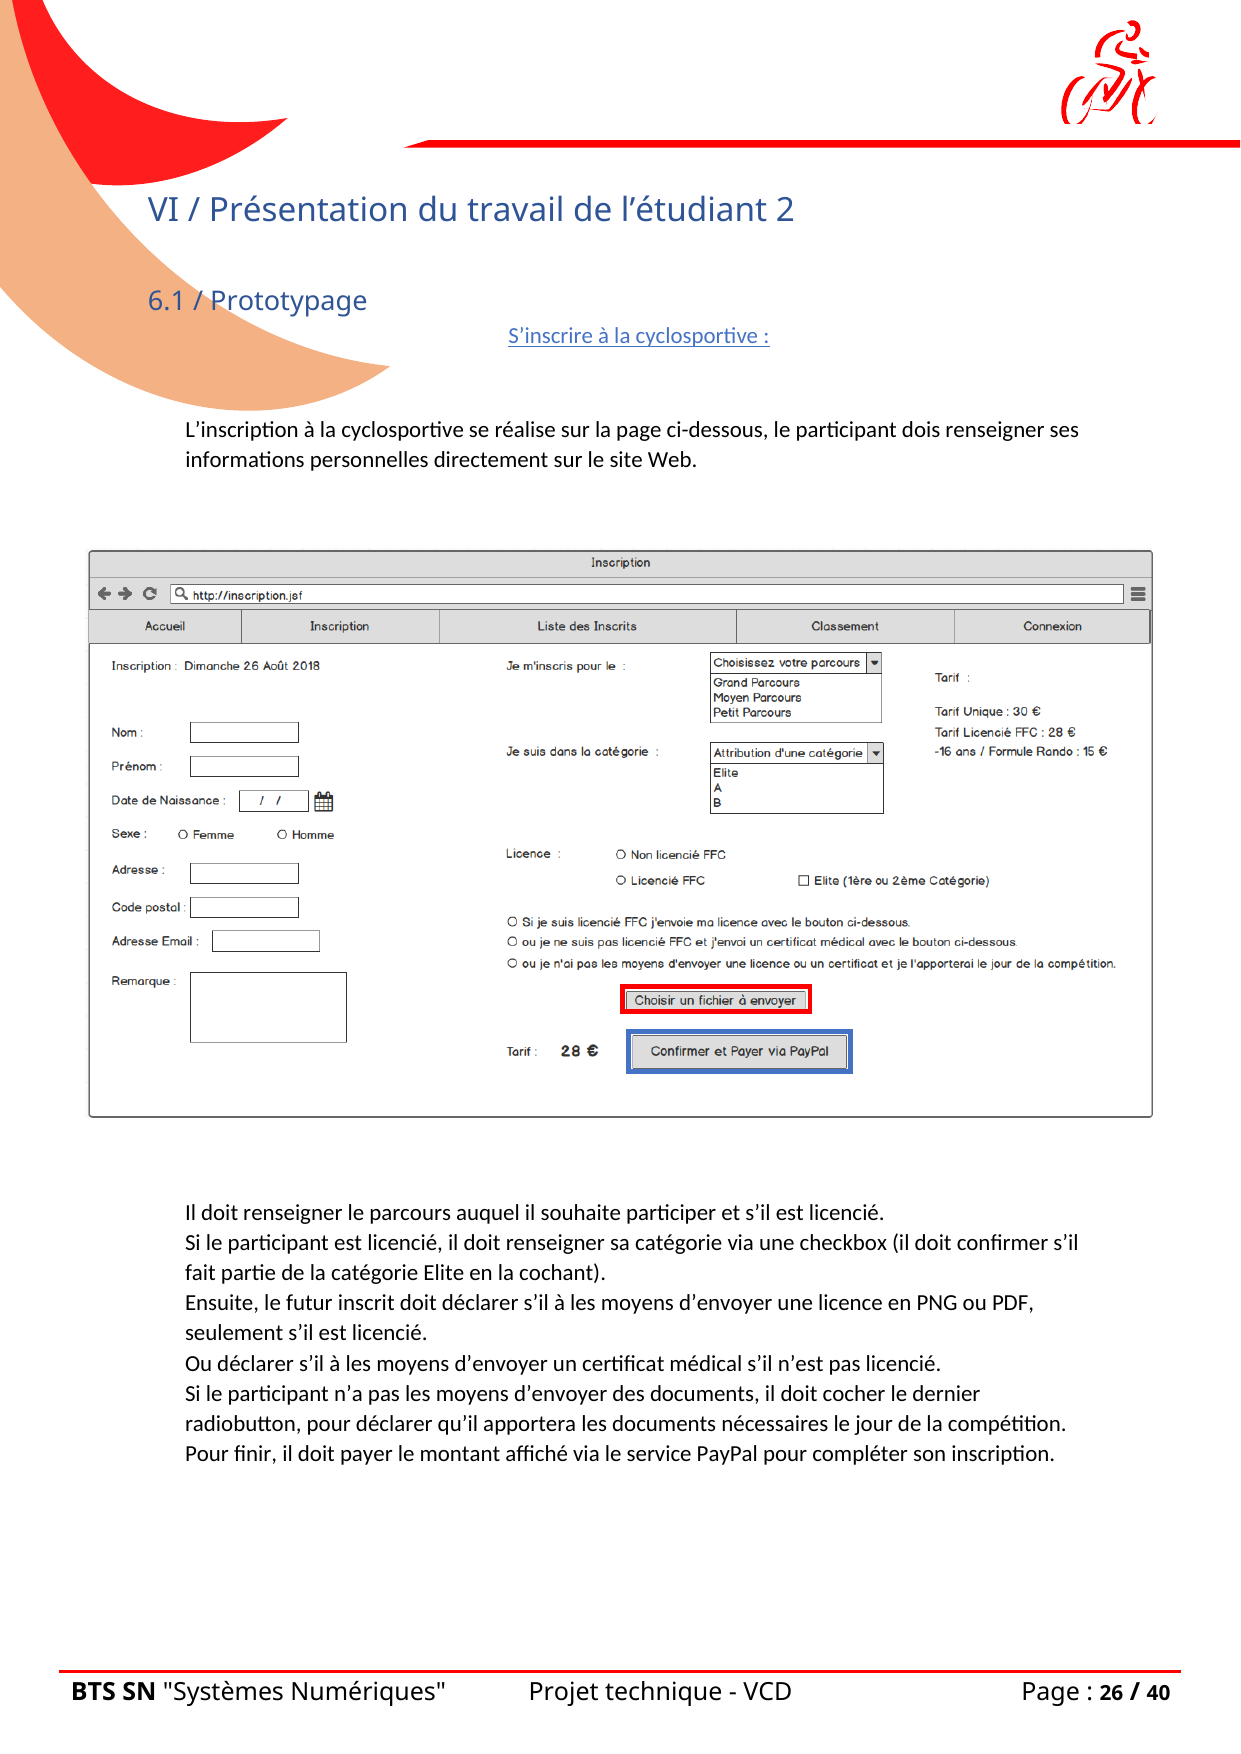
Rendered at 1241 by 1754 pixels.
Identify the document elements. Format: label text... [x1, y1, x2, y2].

picture [1061, 20, 1158, 124]
text S’inscrire à la cyclosportive : [185, 321, 1093, 349]
text L’inscription à la cyclosportive se réalise sur la page ci-dessous, le participant dois renseigner ses informations personnelles directement sur le site Web. [185, 415, 1093, 473]
text Ou déclarer s’il à les moyens d’envoyer un certificat médical s’il n’est pas licencié. [185, 1349, 1093, 1377]
text Si le participant n’a pas les moyens d’envoyer des documents, il doit cocher le dernier radiobutton, pour déclarer qu’il apportera les documents nécessaires le jour de la compétition. [185, 1379, 1093, 1437]
text Il doit renseigner le parcours auquel il souhaite participer et s’il est licencié. [185, 1198, 1093, 1226]
subtitle 6.1 / Prototypage [148, 282, 1093, 318]
subtitle VI / Présentation du travail de l’étudiant 2 [148, 186, 1093, 231]
picture [84, 548, 1152, 1117]
text Pour finir, il doit payer le montant affiché via le service PayPal pour compléter son inscription. [185, 1439, 1093, 1467]
text Ensuite, le futur inscrit doit déclarer s’il à les moyens d’envoyer une licence en PNG ou PDF, seulement s’il est licencié. [185, 1288, 1093, 1346]
text Si le participant est licencié, il doit renseigner sa catégorie via une checkbox (il doit confirmer s’il fait partie de la catégorie Elite en la cochant). [185, 1228, 1093, 1286]
